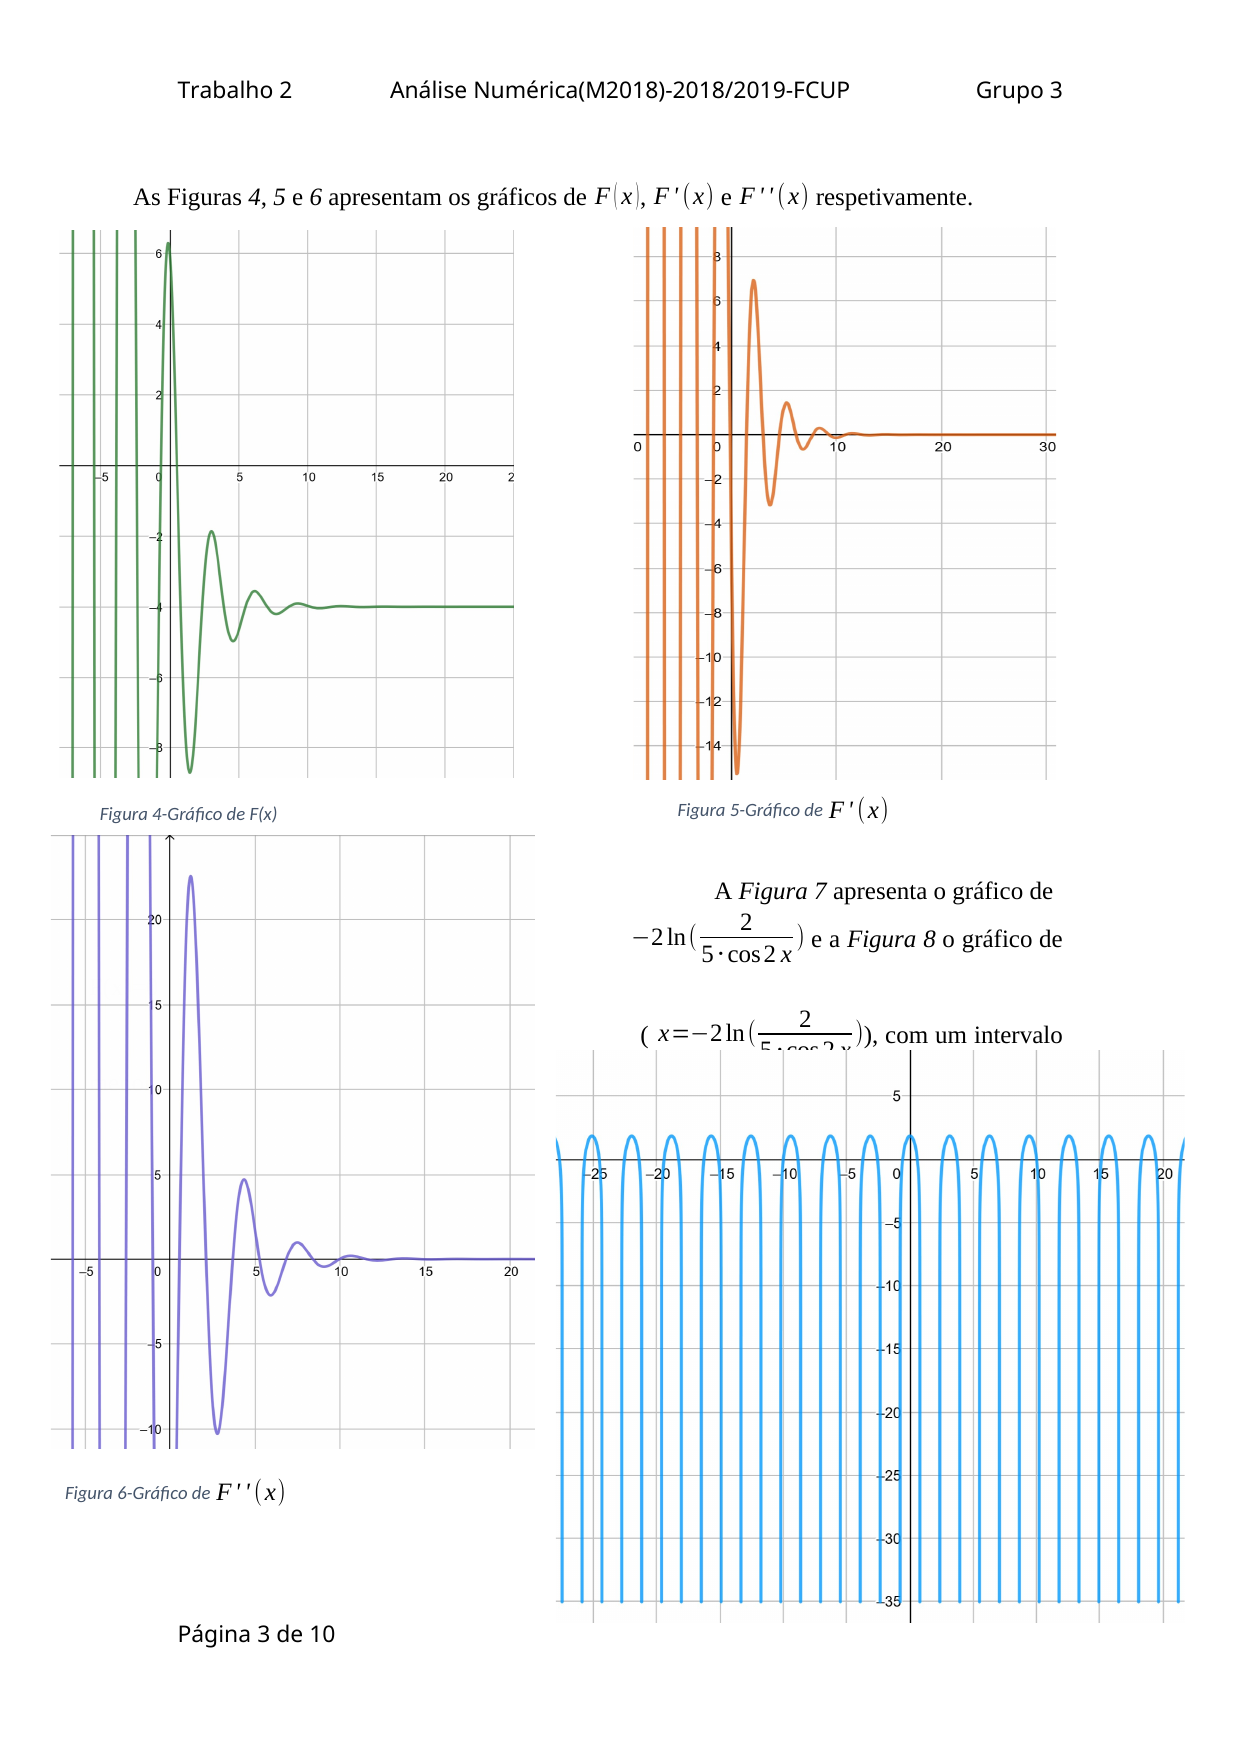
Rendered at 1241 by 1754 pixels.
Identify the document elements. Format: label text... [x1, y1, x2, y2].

text A Figura 7 apresenta o gráfico de [535, 876, 1063, 905]
text (), com um intervalo menor. [535, 1005, 1063, 1097]
picture [59, 230, 514, 778]
picture [633, 227, 1057, 780]
text e a Figura 8 o gráfico de F(x)=0 [535, 909, 1063, 1001]
text As Figuras 4, 5 e 6 apresentam os gráficos de , e respetivamente. [88, 181, 1063, 211]
picture [555, 1050, 1185, 1623]
picture [50, 835, 535, 1449]
